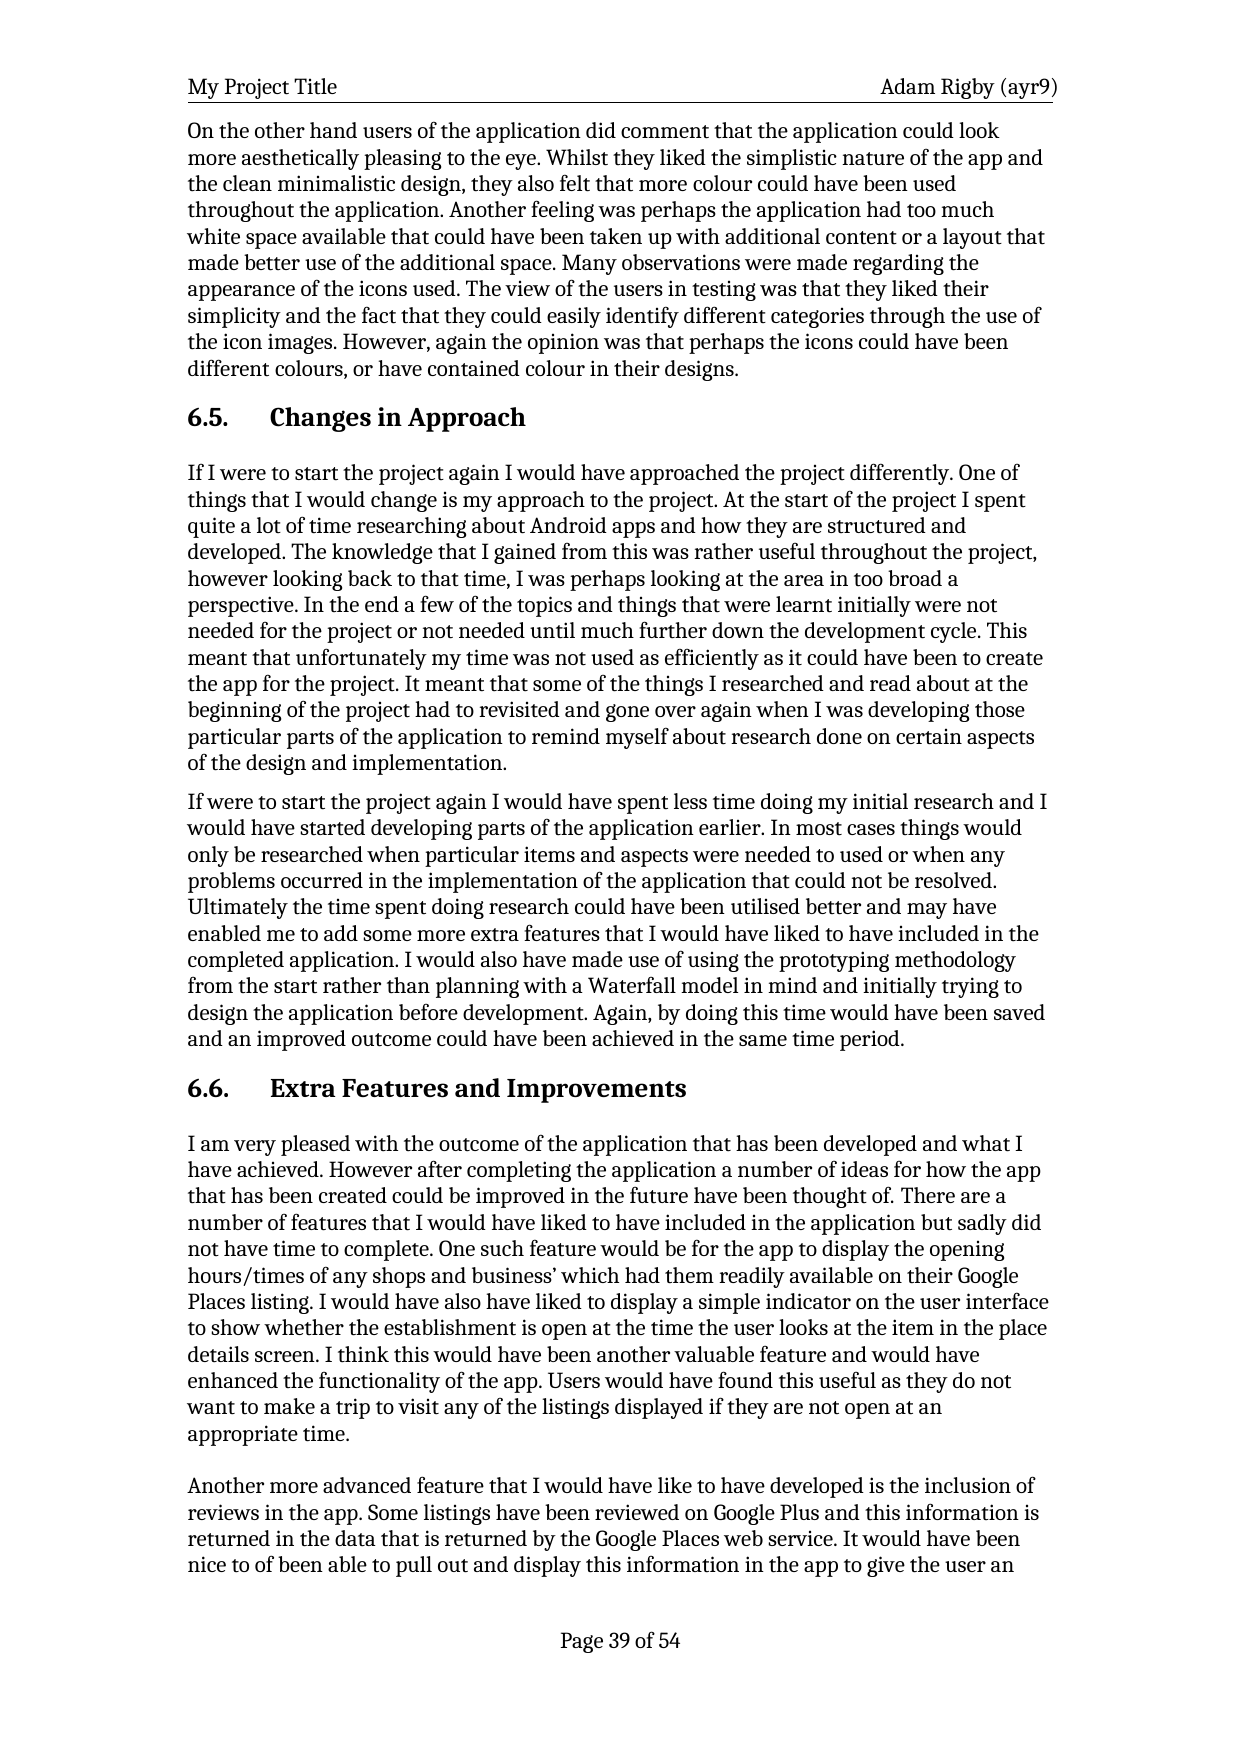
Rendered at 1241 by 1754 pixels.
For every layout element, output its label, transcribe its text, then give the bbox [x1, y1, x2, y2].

text I am very pleased with the outcome of the application that has been developed and what I have achieved. However after completing the application a number of ideas for how the app that has been created could be improved in the future have been thought of. There are a number of features that I would have liked to have included in the application but sadly did not have time to complete. One such feature would be for the app to display the opening hours/times of any shops and business’ which had them readily available on their Google Places listing. I would have also have liked to display a simple indicator on the user interface to show whether the establishment is open at the time the user looks at the item in the place details screen. I think this would have been another valuable feature and would have enhanced the functionality of the app. Users would have found this useful as they do not want to make a trip to visit any of the listings displayed if they are not open at an appropriate time. [187, 1131, 1053, 1447]
text If were to start the project again I would have spent less time doing my initial research and I would have started developing parts of the application earlier. In most cases things would only be researched when particular items and aspects were needed to used or when any problems occurred in the implementation of the application that could not be resolved. Ultimately the time spent doing research could have been utilised better and may have enabled me to add some more extra features that I would have liked to have included in the completed application. I would also have made use of using the prototyping methodology from the start rather than planning with a Waterfall model in mind and initially trying to design the application before development. Again, by doing this time would have been saved and an improved outcome could have been achieved in the same time period. [187, 789, 1053, 1052]
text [187, 1473, 1053, 1579]
subtitle Extra Features and Improvements [187, 1073, 1053, 1104]
subtitle Changes in Approach [187, 402, 1053, 434]
text On the other hand users of the application did comment that the application could look more aesthetically pleasing to the eye. Whilst they liked the simplistic nature of the app and the clean minimalistic design, they also felt that more colour could have been used throughout the application. Another feeling was perhaps the application had too much white space available that could have been taken up with additional content or a layout that made better use of the additional space. Many observations were made regarding the appearance of the icons used. The view of the users in testing was that they liked their simplicity and the fact that they could easily identify different categories through the use of the icon images. However, again the opinion was that perhaps the icons could have been different colours, or have contained colour in their designs. [187, 118, 1053, 382]
text If I were to start the project again I would have approached the project differently. One of things that I would change is my approach to the project. At the start of the project I spent quite a lot of time researching about Android apps and how they are structured and developed. The knowledge that I gained from this was rather useful throughout the project, however looking back to that time, I was perhaps looking at the area in too broad a perspective. In the end a few of the topics and things that were learnt initially were not needed for the project or not needed until much further down the development cycle. This meant that unfortunately my time was not used as efficiently as it could have been to create the app for the project. It meant that some of the things I researched and read about at the beginning of the project had to revisited and gone over again when I was developing those particular parts of the application to remind myself about research done on certain aspects of the design and implementation. [187, 460, 1053, 776]
